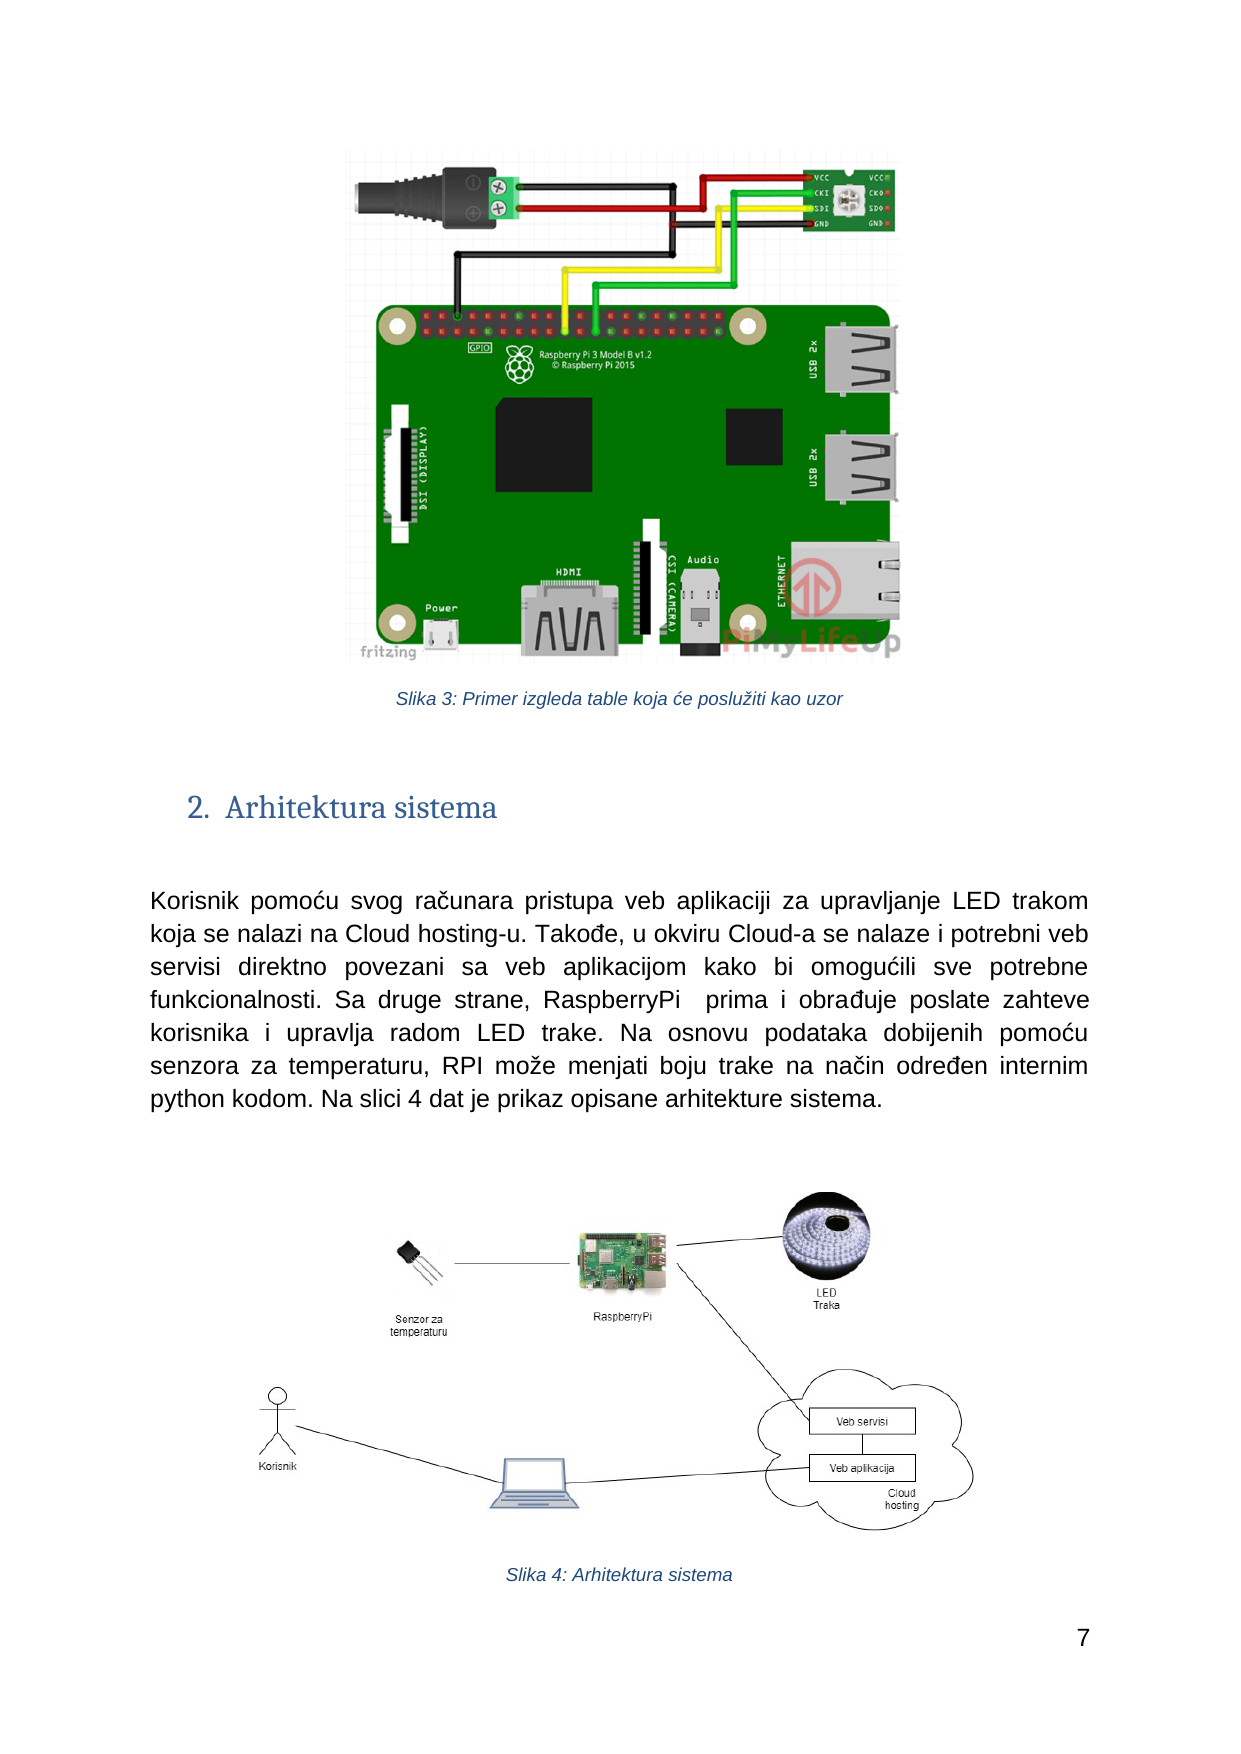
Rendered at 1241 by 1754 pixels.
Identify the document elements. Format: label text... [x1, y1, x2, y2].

picture [258, 1192, 982, 1539]
text Korisnik pomoću svog računara pristupa veb aplikaciji za upravljanje LED trakom koja se nalazi na Cloud hosting-u. Takođe, u okviru Cloud-a se nalaze i potrebni veb servisi direktno povezani sa veb aplikacijom kako bi omogućili sve potrebne funkcionalnosti. Sa druge strane, RaspberryPi prima i obrađuje poslate zahteve korisnika i upravlja radom LED trake. Na osnovu podataka dobijenih pomoću senzora za temperaturu, RPI može menjati boju trake na način određen internim python kodom. Na slici 4 dat je prikaz opisane arhitekture sistema. [150, 886, 1090, 1113]
text Slika 4: Arhitektura sistema [150, 1564, 1090, 1585]
picture [339, 150, 901, 663]
text Slika 3: Primer izgleda table koja će poslužiti kao uzor [150, 688, 1090, 709]
subtitle Arhitektura sistema [187, 788, 1090, 827]
